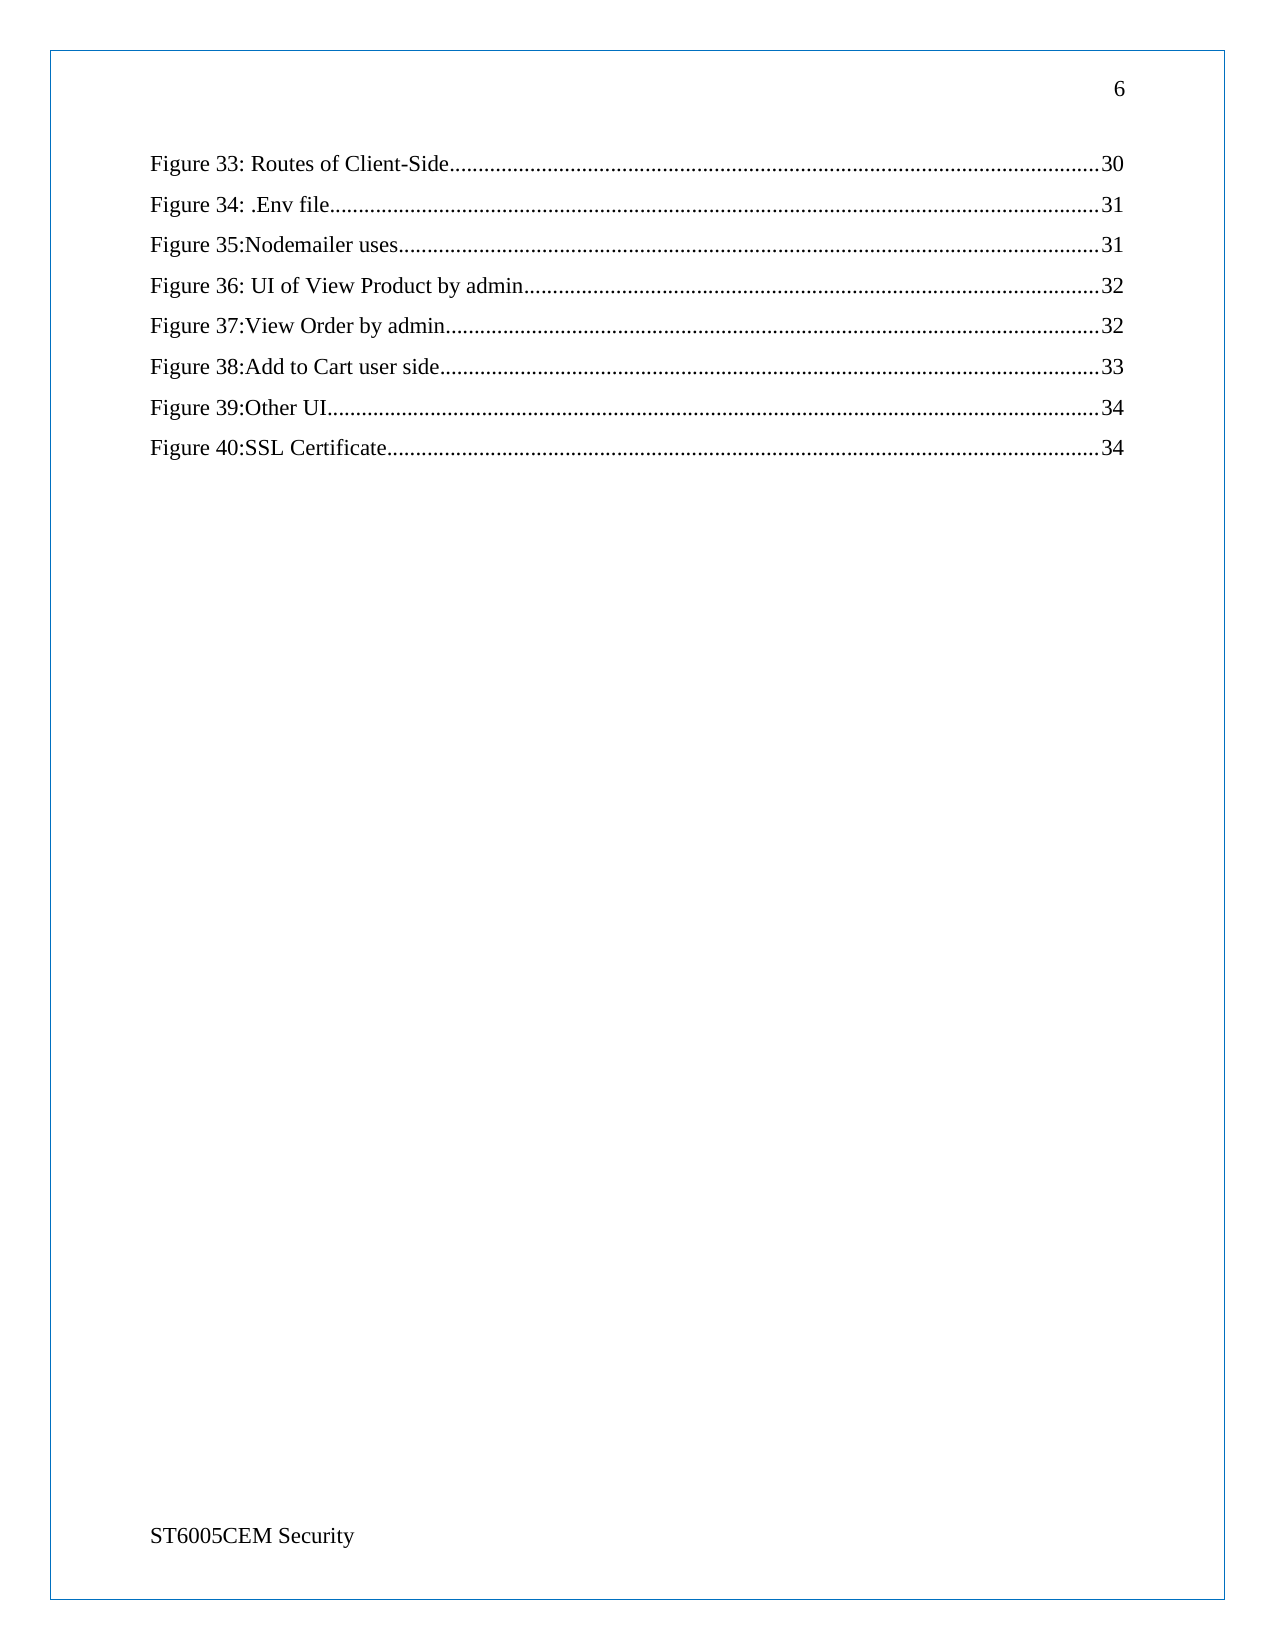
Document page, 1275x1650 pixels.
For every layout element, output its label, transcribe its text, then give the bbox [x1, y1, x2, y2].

text Figure 36: UI of View Product by admin 32 [150, 272, 1125, 298]
text Figure 38:Add to Cart user side 33 [150, 353, 1125, 379]
text Figure 40:SSL Certificate 34 [150, 434, 1125, 461]
text Figure 34: .Env file 31 [150, 191, 1125, 217]
text Figure 33: Routes of Client-Side 30 [150, 150, 1125, 176]
text Figure 35:Nodemailer uses 31 [150, 231, 1125, 258]
text Figure 37:View Order by admin 32 [150, 312, 1125, 339]
text Figure 39:Other UI 34 [150, 394, 1125, 420]
